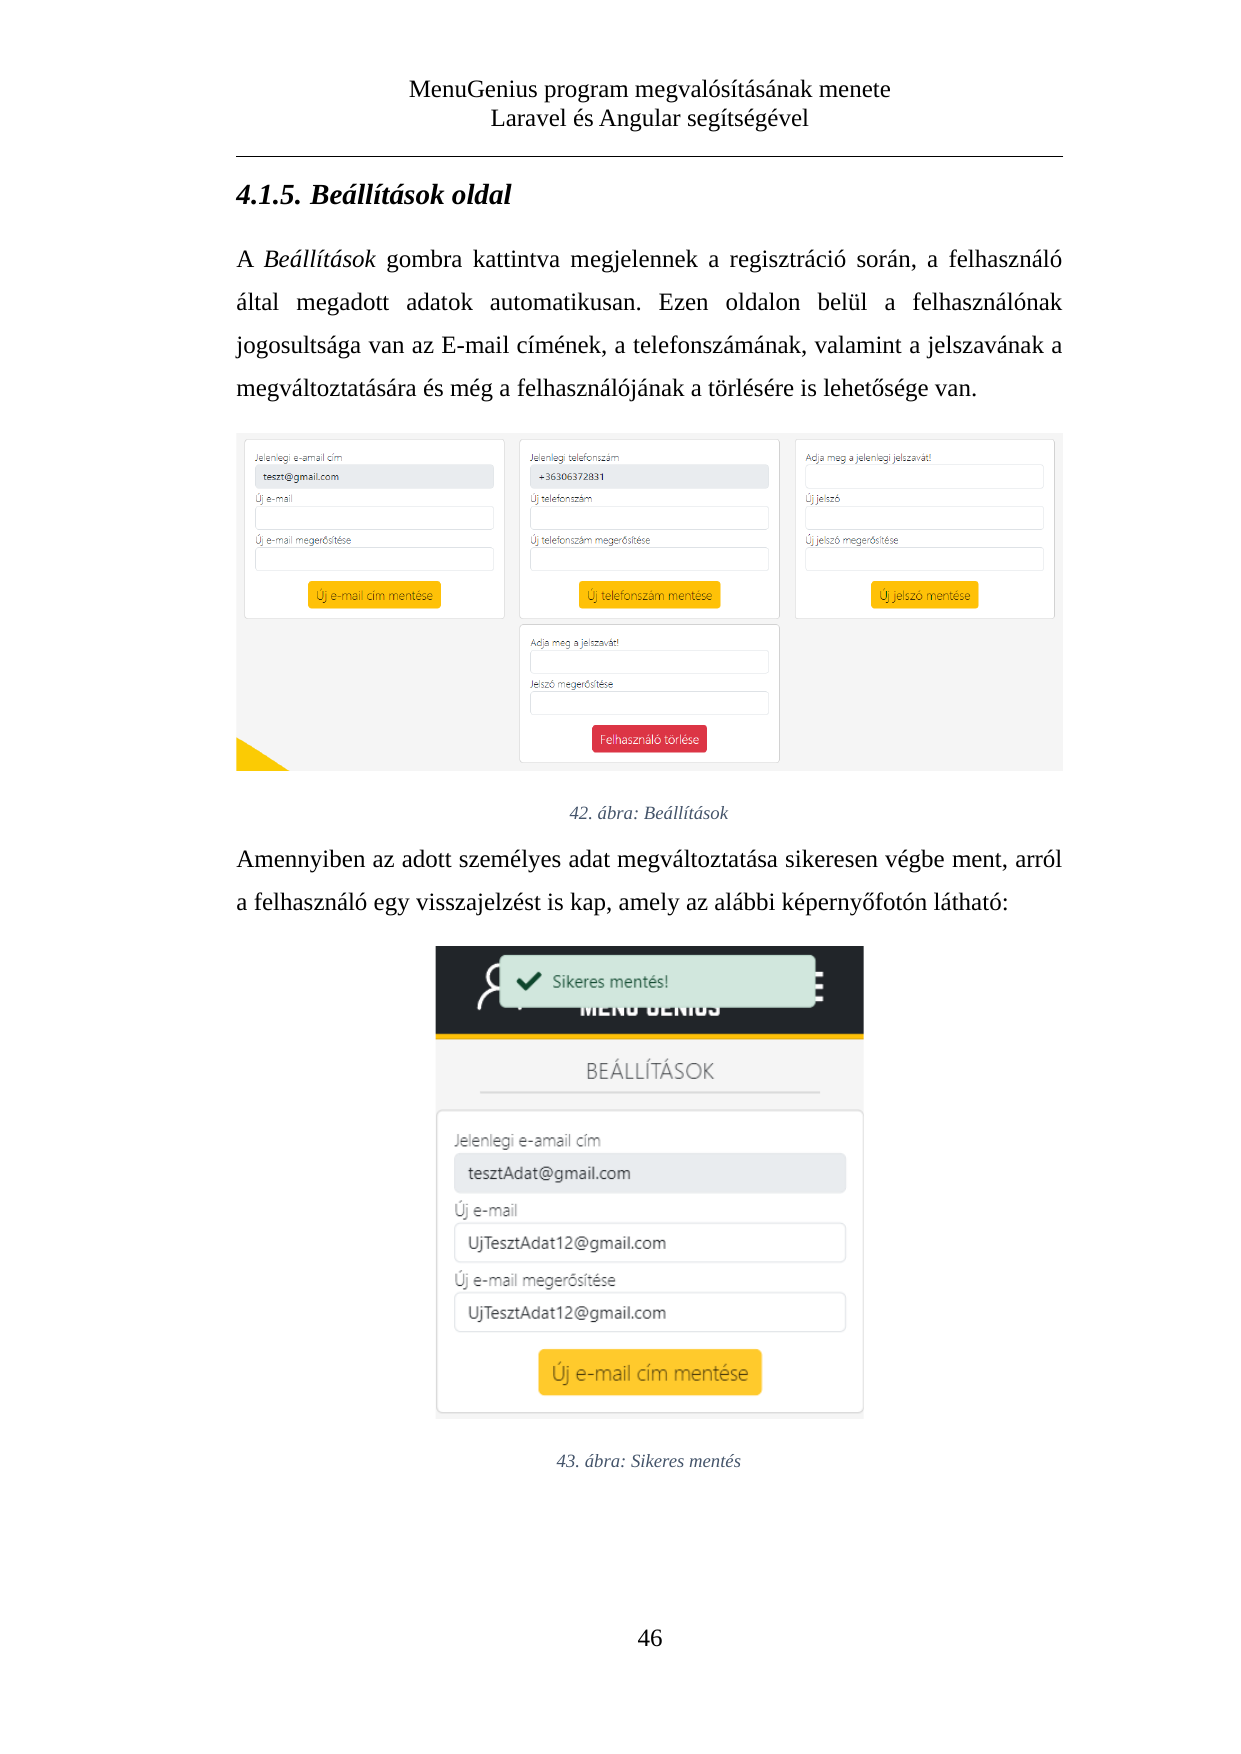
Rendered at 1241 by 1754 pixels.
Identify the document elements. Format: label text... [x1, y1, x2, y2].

text Amennyiben az adott személyes adat megváltoztatása sikeresen végbe ment, arról a felhasználó egy visszajelzést is kap, amely az alábbi képernyőfotón látható: [236, 844, 1063, 916]
picture [435, 946, 864, 1419]
text 42. ábra: Beállítások [236, 802, 1063, 823]
subtitle Beállítások oldal [236, 177, 1063, 211]
text A Beállítások gombra kattintva megjelennek a regisztráció során, a felhasználó által megadott adatok automatikusan. Ezen oldalon belül a felhasználónak jogosultsága van az E-mail címének, a telefonszámának, valamint a jelszavának a megváltoztatására és még a felhasználójának a törlésére is lehetősége van. [236, 244, 1063, 402]
text 43. ábra: Sikeres mentés [236, 1450, 1063, 1472]
picture [236, 433, 1063, 771]
